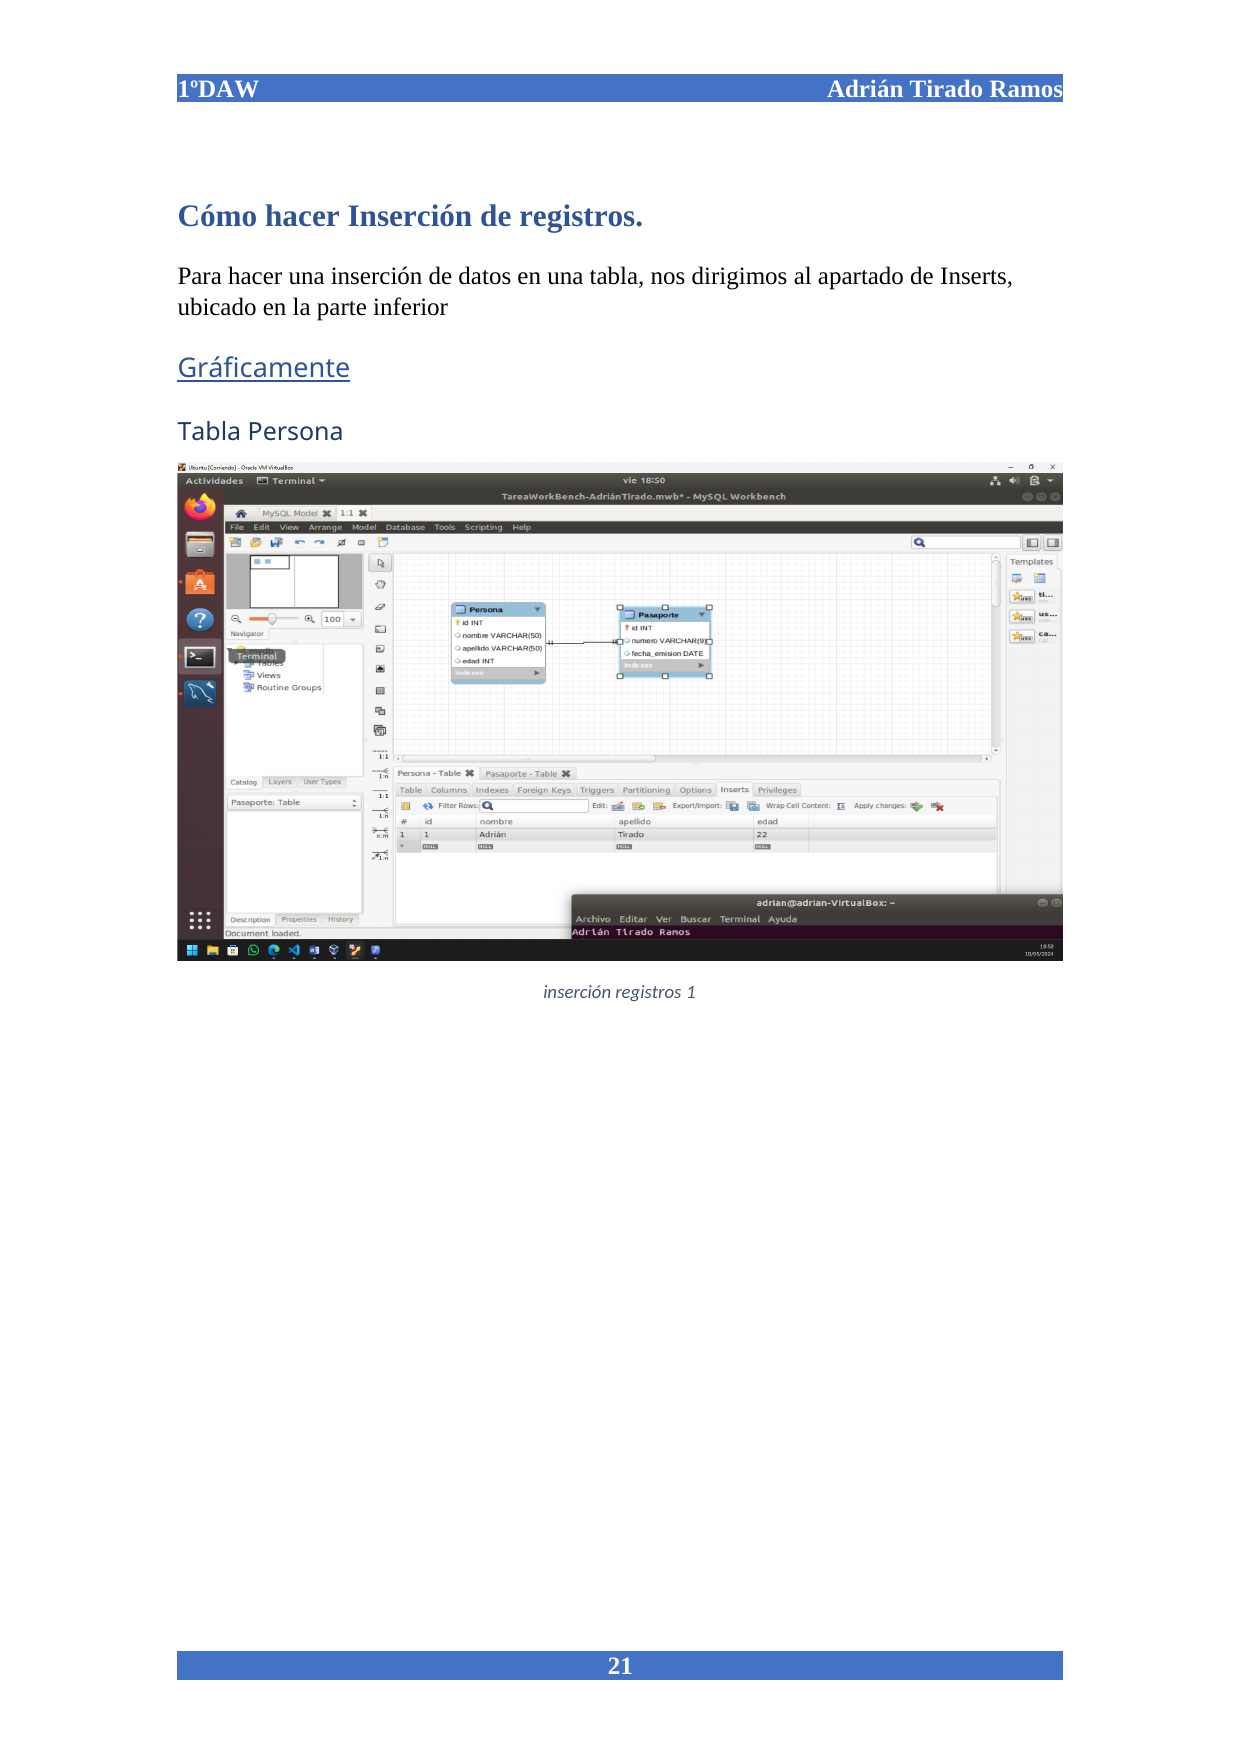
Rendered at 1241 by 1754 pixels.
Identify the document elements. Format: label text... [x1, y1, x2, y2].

picture [177, 462, 1063, 961]
subtitle Gráficamente [177, 348, 1063, 385]
text Para hacer una inserción de datos en una tabla, nos dirigimos al apartado de Inserts, ubicado en la parte inferior [177, 261, 1063, 321]
subtitle Tabla Persona [177, 413, 1063, 447]
subtitle Cómo hacer Inserción de registros. [177, 198, 1063, 233]
